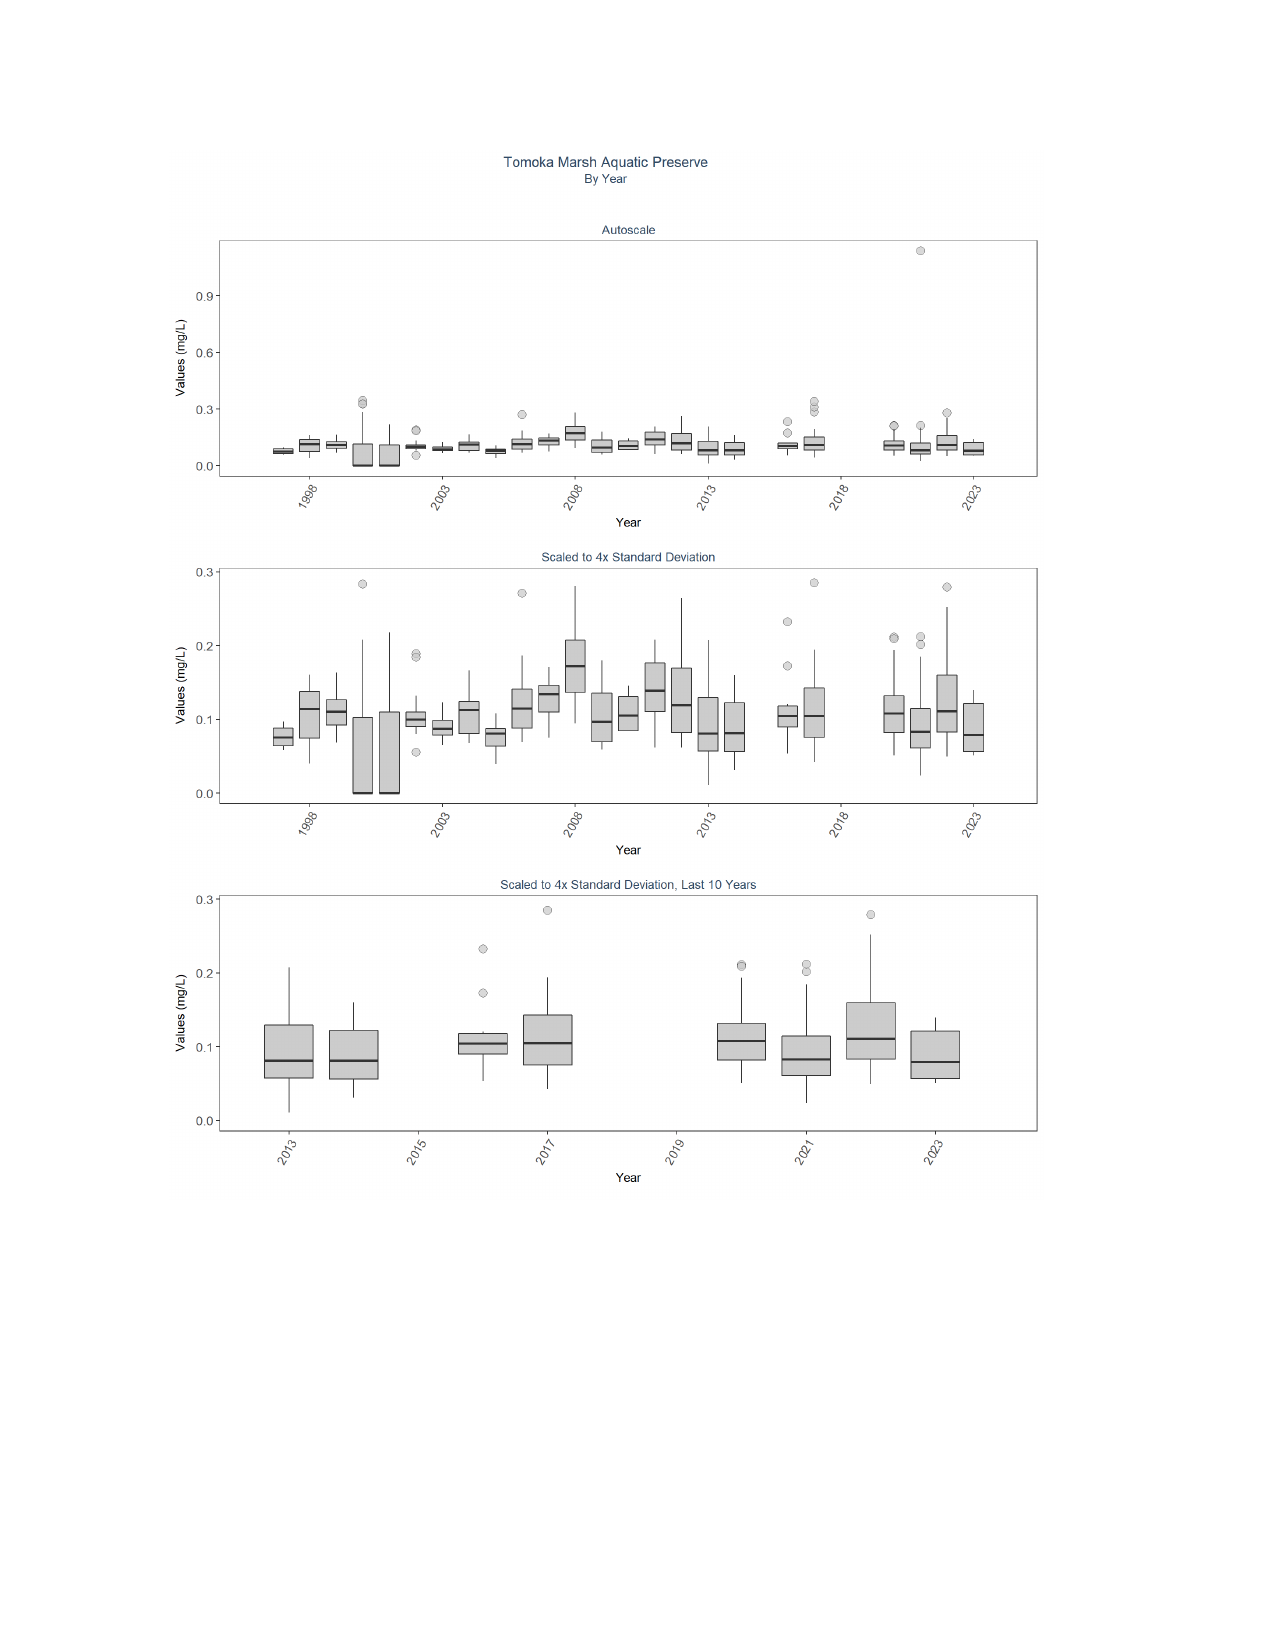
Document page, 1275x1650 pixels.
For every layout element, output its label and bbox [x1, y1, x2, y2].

picture [168, 150, 1044, 1200]
